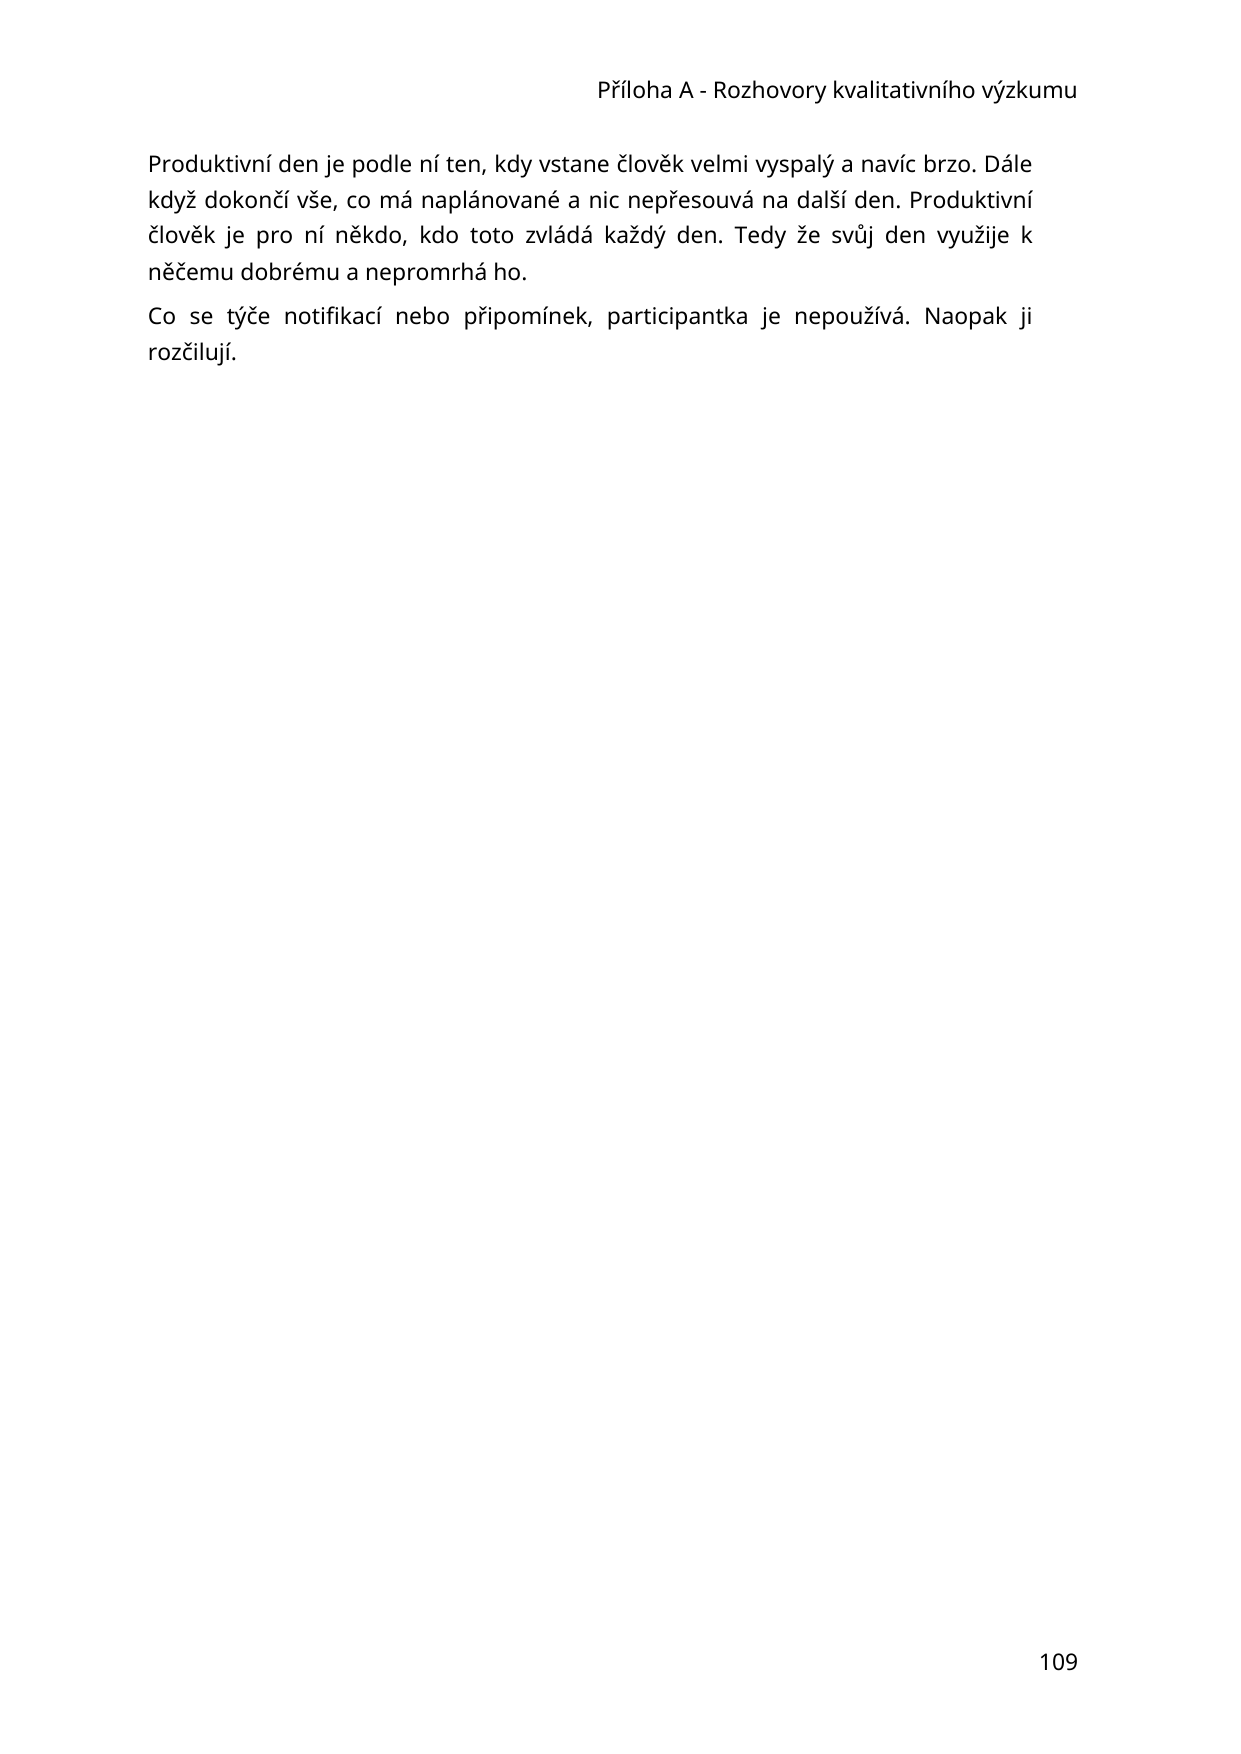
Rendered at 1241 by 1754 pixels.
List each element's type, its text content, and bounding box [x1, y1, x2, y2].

text Co se týče notifikací nebo připomínek, participantka je nepoužívá. Naopak ji rozčilují. [148, 300, 1033, 367]
text Produktivní den je podle ní ten, kdy vstane člověk velmi vyspalý a navíc brzo. Dále když dokončí vše, co má naplánované a nic nepřesouvá na další den. Produktivní člověk je pro ní někdo, kdo toto zvládá každý den. Tedy že svůj den využije k něčemu dobrému a nepromrhá ho. [148, 148, 1033, 287]
